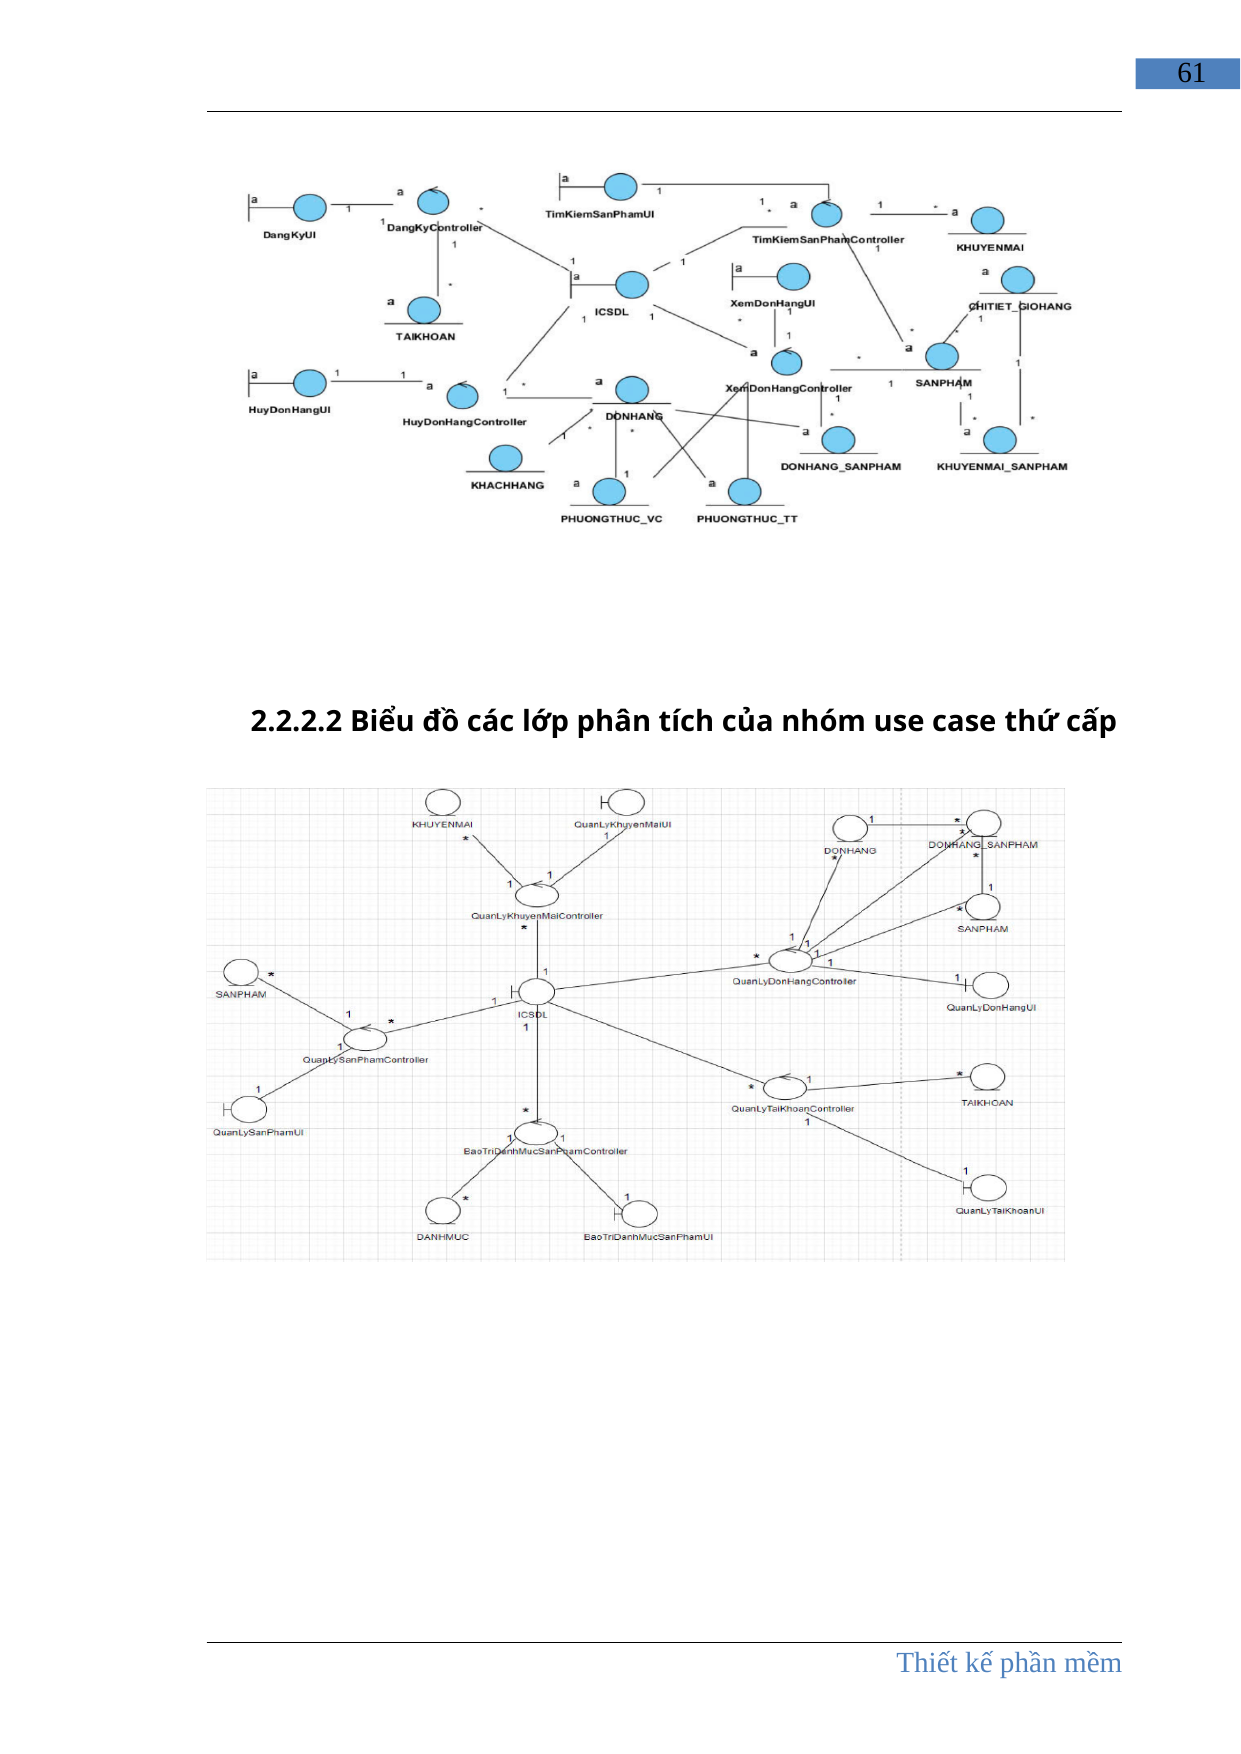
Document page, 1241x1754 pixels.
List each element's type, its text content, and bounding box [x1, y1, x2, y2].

picture [206, 147, 1119, 566]
picture [206, 788, 1065, 1262]
list 2.2.2.2 Biểu đồ các lớp phân tích của nhóm use case thứ cấp [207, 700, 1122, 739]
